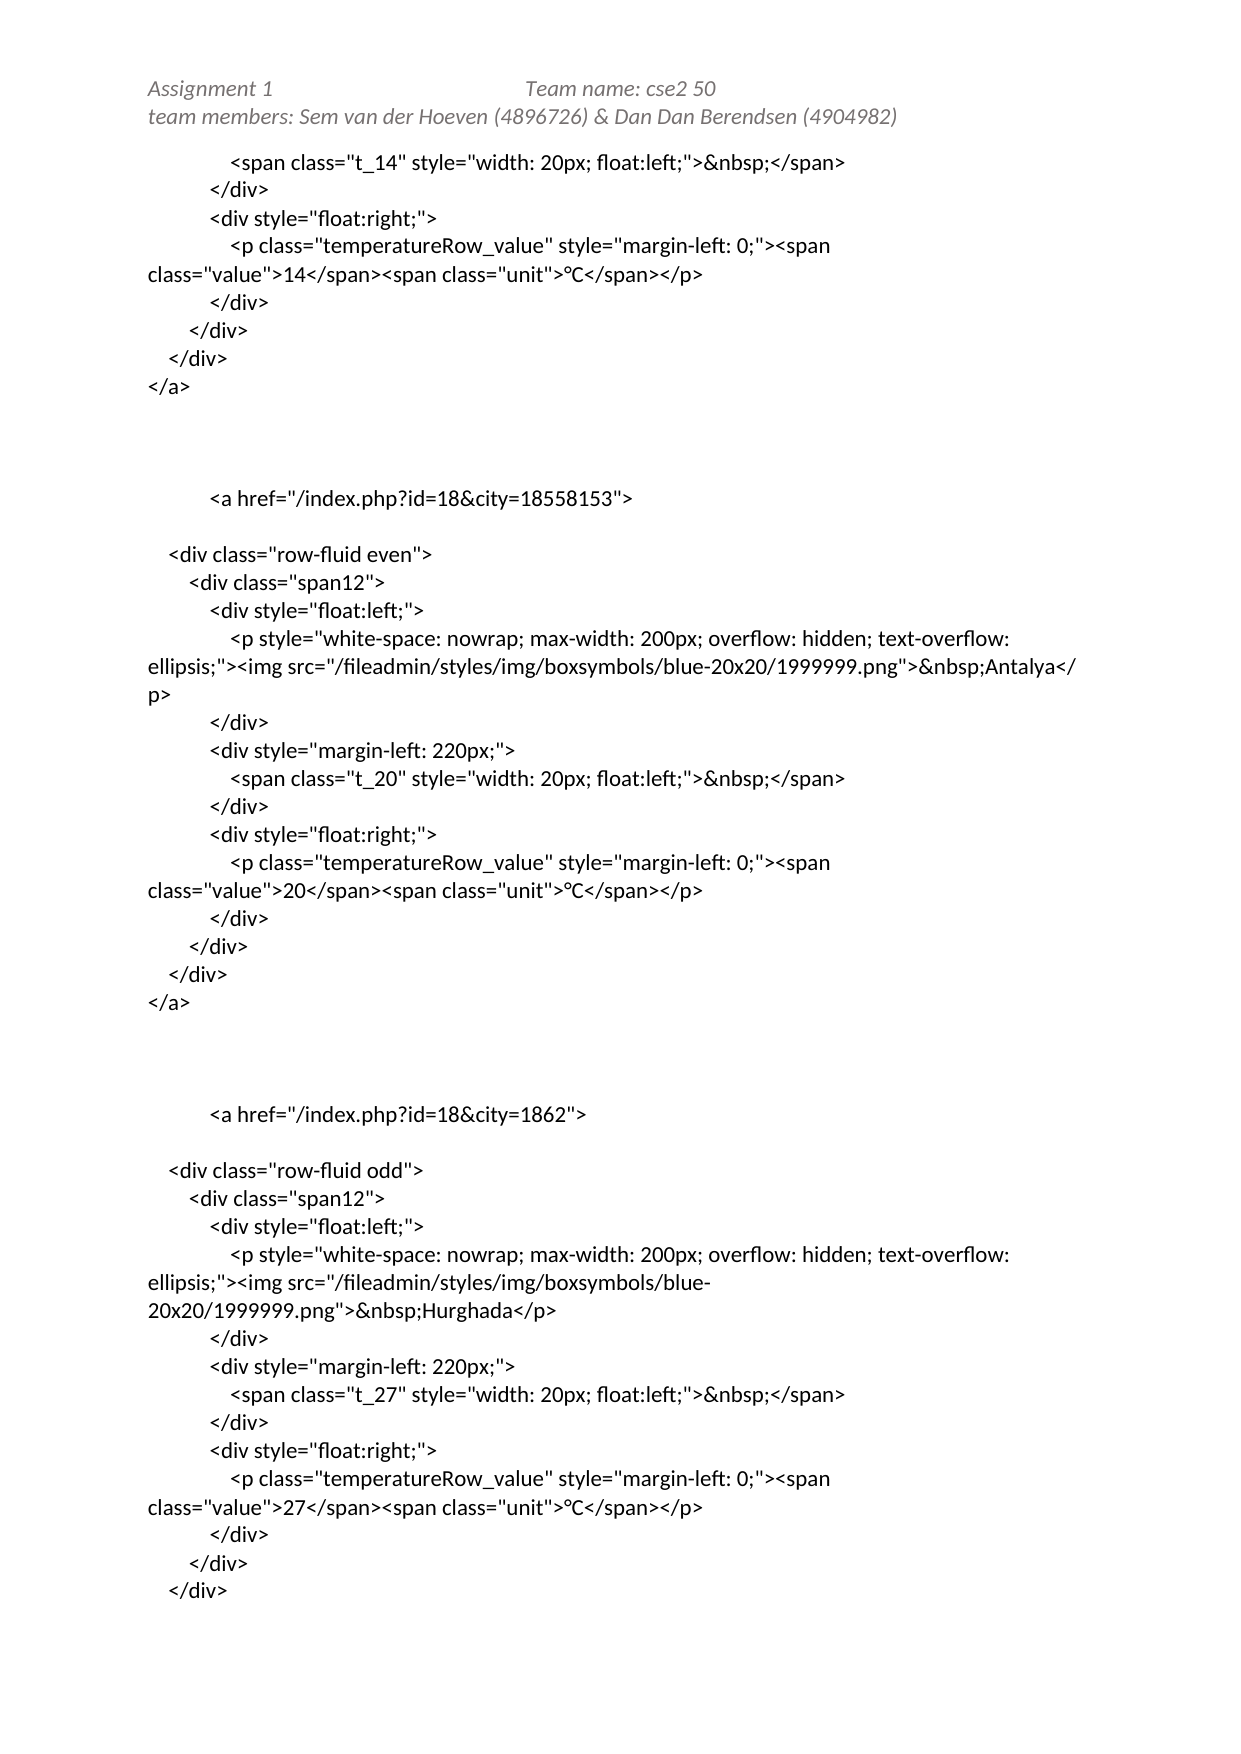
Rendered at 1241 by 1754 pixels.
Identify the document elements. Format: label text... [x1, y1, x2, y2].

text </div> [148, 960, 1093, 988]
text </a> [148, 988, 1093, 1016]
text </div> [148, 288, 1093, 316]
text <p class="temperatureRow_value" style="margin-left: 0;"><span class="value">20</span><span class="unit">°C</span></p> [148, 848, 1093, 904]
text </div> [148, 316, 1093, 344]
text <span class="t_20" style="width: 20px; float:left;">&nbsp;</span> [148, 764, 1093, 792]
text <div style="float:left;"> [148, 1212, 1093, 1240]
text <div class="row-fluid odd"> [148, 1156, 1093, 1184]
text <p class="temperatureRow_value" style="margin-left: 0;"><span class="value">14</span><span class="unit">°C</span></p> [148, 232, 1093, 288]
text </div> [148, 1577, 1093, 1605]
text </div> [148, 1324, 1093, 1352]
text </div> [148, 932, 1093, 960]
text <div style="margin-left: 220px;"> [148, 736, 1093, 764]
text <p class="temperatureRow_value" style="margin-left: 0;"><span class="value">27</span><span class="unit">°C</span></p> [148, 1464, 1093, 1521]
text <div style="float:left;"> [148, 596, 1093, 624]
text </a> [148, 372, 1093, 400]
text <div class="row-fluid even"> [148, 540, 1093, 568]
text </div> [148, 1549, 1093, 1577]
text </div> [148, 344, 1093, 372]
text </div> [148, 708, 1093, 736]
text </div> [148, 1521, 1093, 1549]
text <div style="margin-left: 220px;"> [148, 1352, 1093, 1381]
text <div class="span12"> [148, 1184, 1093, 1212]
text <p style="white-space: nowrap; max-width: 200px; overflow: hidden; text-overflow: ellipsis;"><img src="/fileadmin/styles/img/boxsymbols/blue-20x20/1999999.png">&nbsp;Antalya</p> [148, 624, 1093, 708]
text <div style="float:right;"> [148, 820, 1093, 848]
text </div> [148, 792, 1093, 820]
text <a href="/index.php?id=18&city=1862"> [148, 1100, 1093, 1128]
text <span class="t_14" style="width: 20px; float:left;">&nbsp;</span> [148, 148, 1093, 176]
text <span class="t_27" style="width: 20px; float:left;">&nbsp;</span> [148, 1381, 1093, 1408]
text <p style="white-space: nowrap; max-width: 200px; overflow: hidden; text-overflow: ellipsis;"><img src="/fileadmin/styles/img/boxsymbols/blue-20x20/1999999.png">&nbsp;Hurghada</p> [148, 1240, 1093, 1324]
text <div class="span12"> [148, 568, 1093, 596]
text </div> [148, 904, 1093, 932]
text </div> [148, 176, 1093, 204]
text <a href="/index.php?id=18&city=18558153"> [148, 484, 1093, 512]
text <div style="float:right;"> [148, 204, 1093, 232]
text <div style="float:right;"> [148, 1437, 1093, 1464]
text </div> [148, 1408, 1093, 1437]
